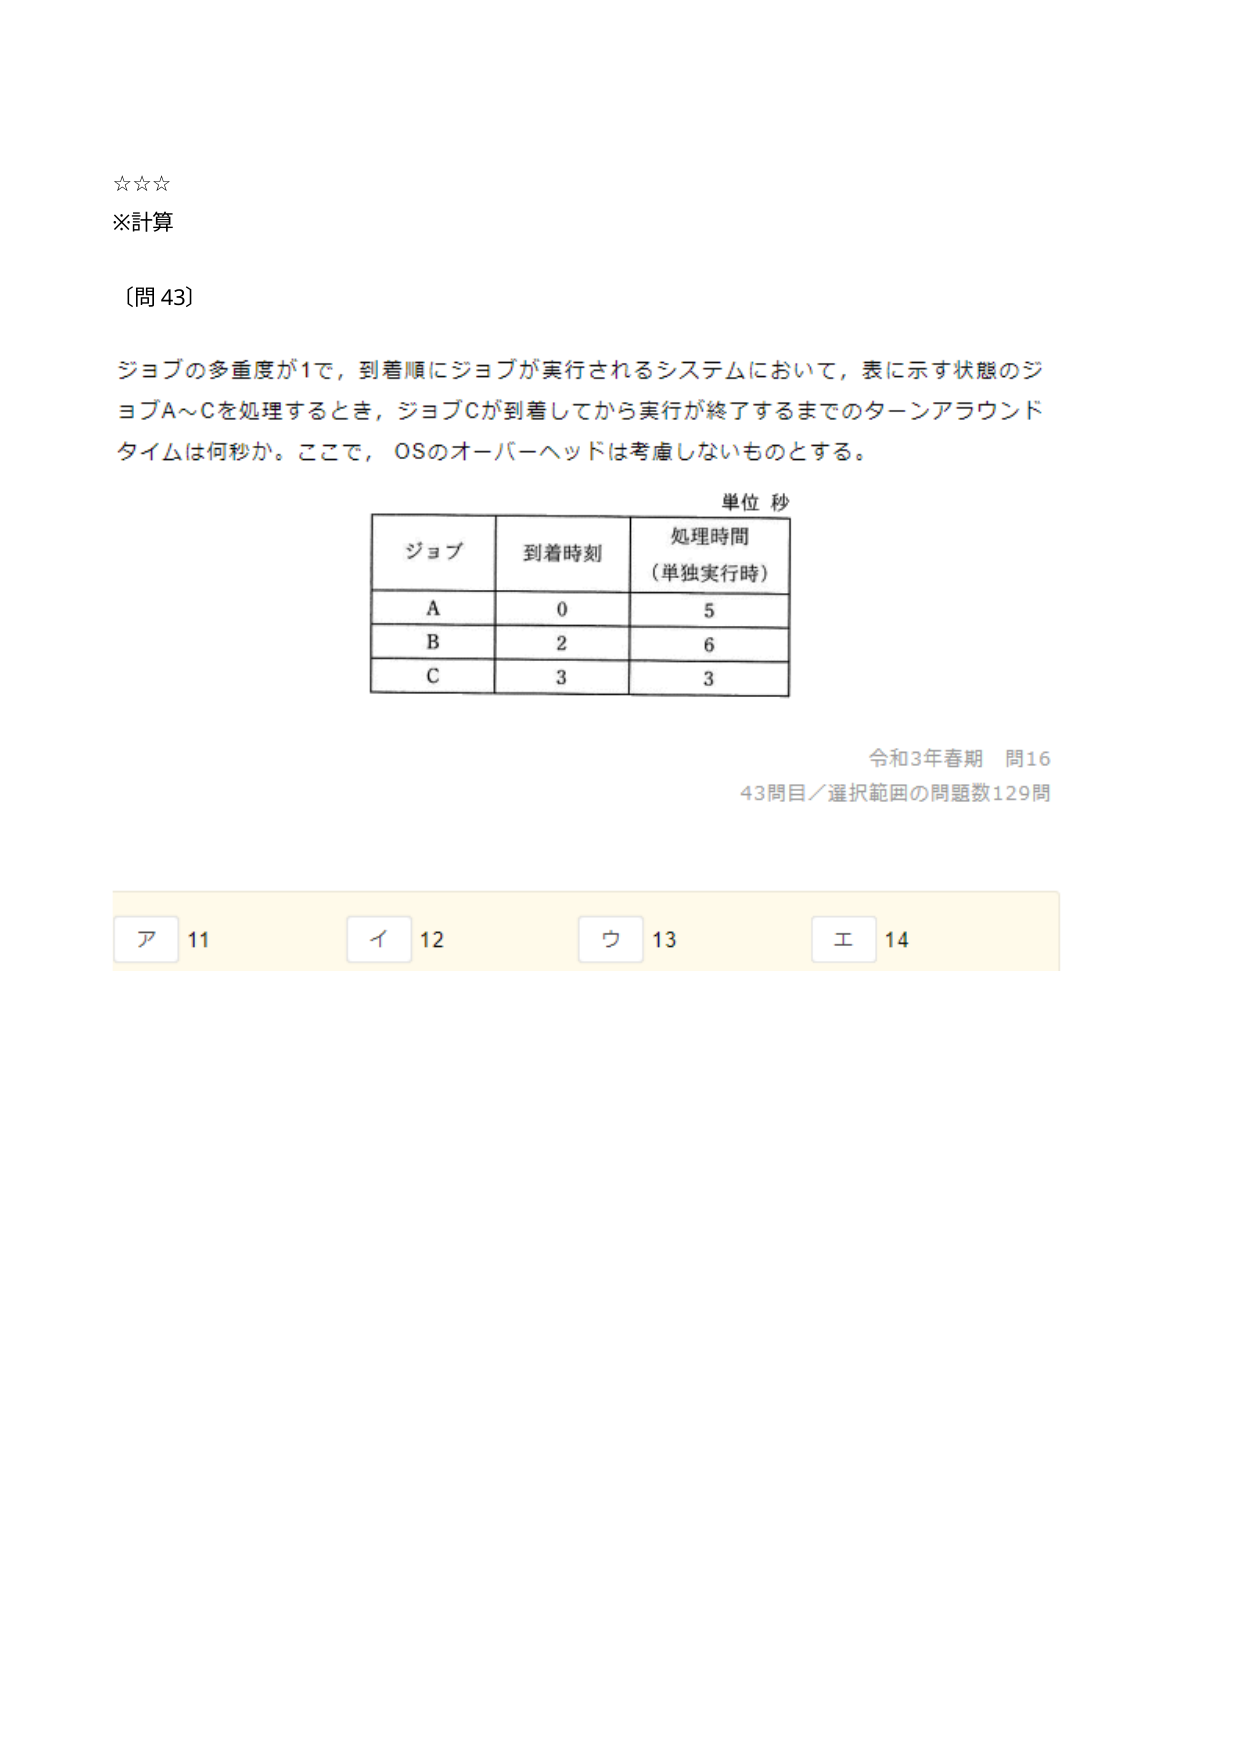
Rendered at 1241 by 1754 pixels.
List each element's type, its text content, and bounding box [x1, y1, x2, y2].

text ※計算 [112, 202, 1128, 239]
picture [112, 352, 1065, 971]
text ☆☆☆ [112, 164, 1128, 202]
text 〔問43〕 [112, 277, 1128, 314]
